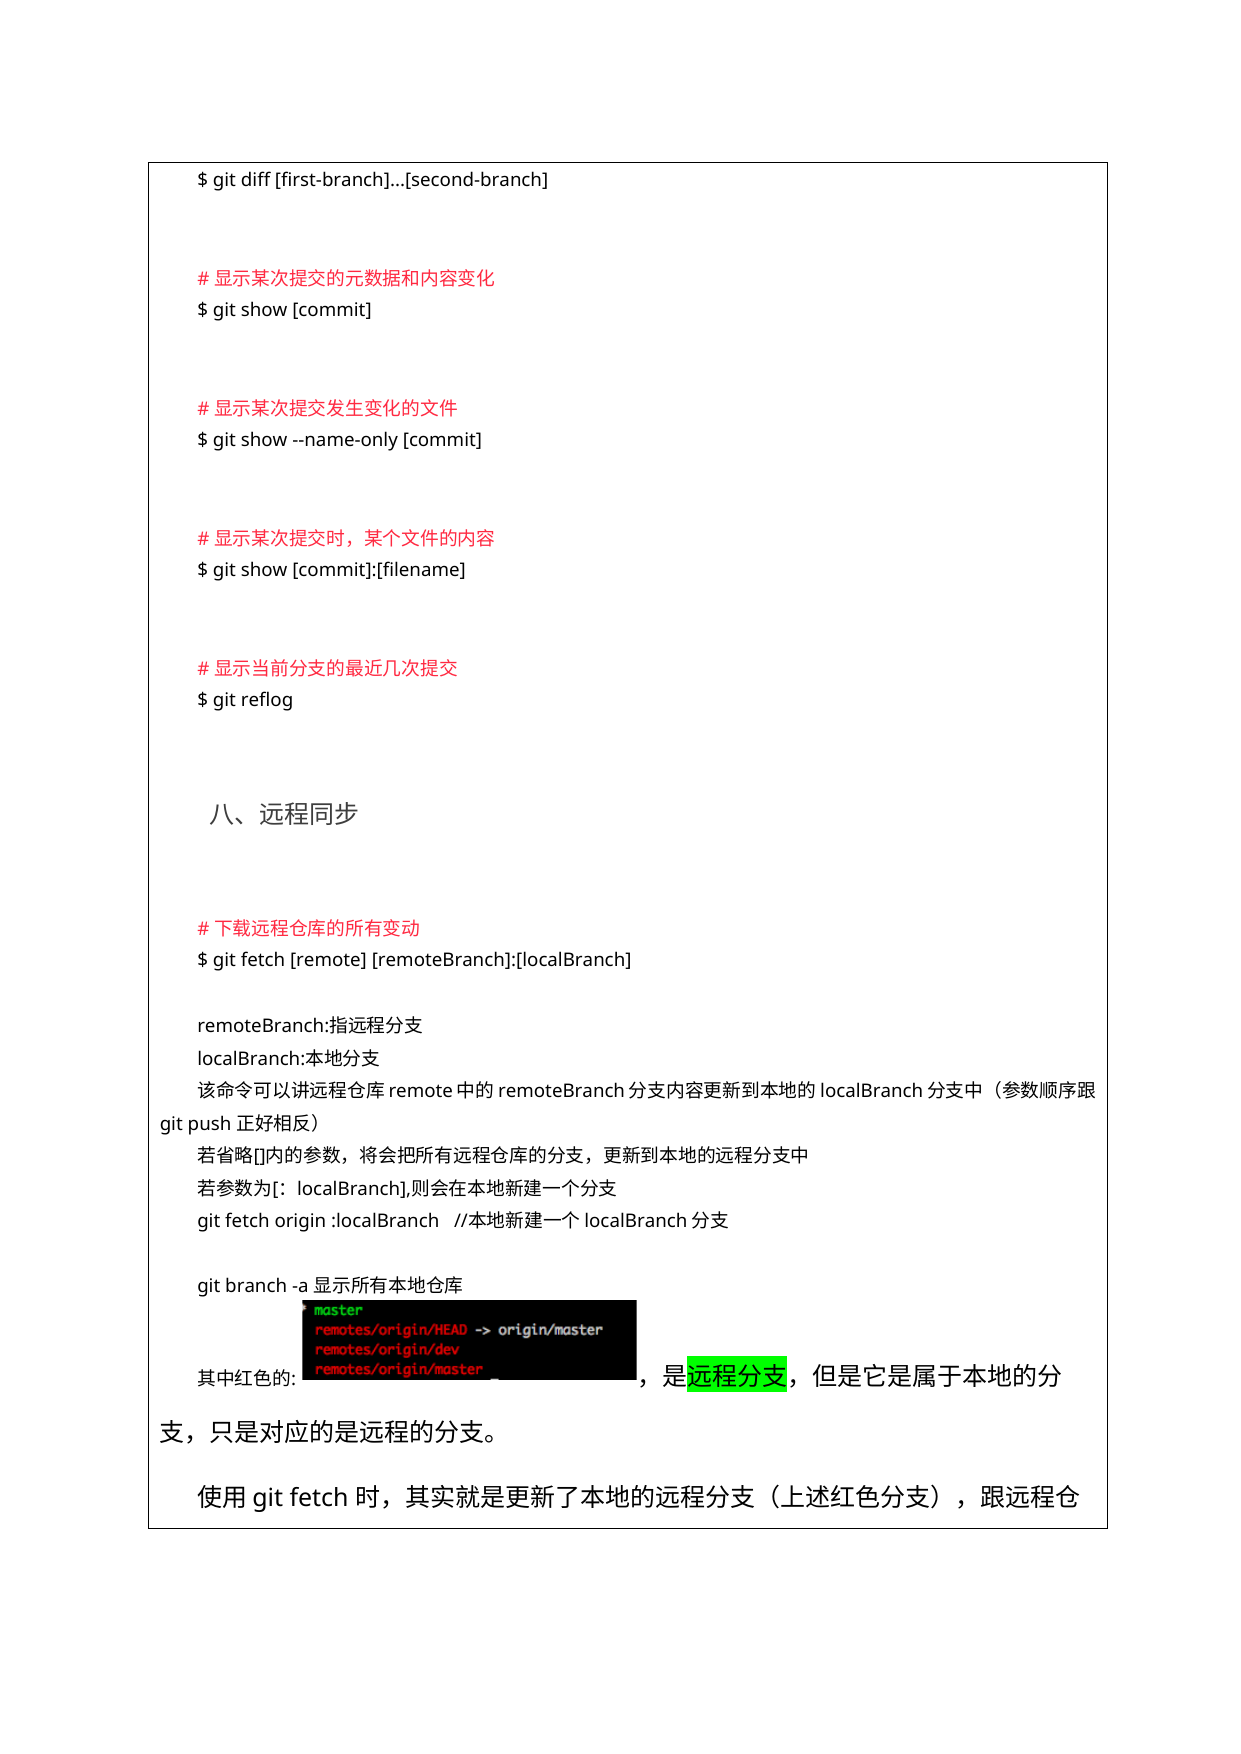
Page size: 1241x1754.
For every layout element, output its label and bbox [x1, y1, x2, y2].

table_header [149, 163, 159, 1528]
picture [302, 1300, 637, 1380]
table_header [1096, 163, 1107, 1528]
